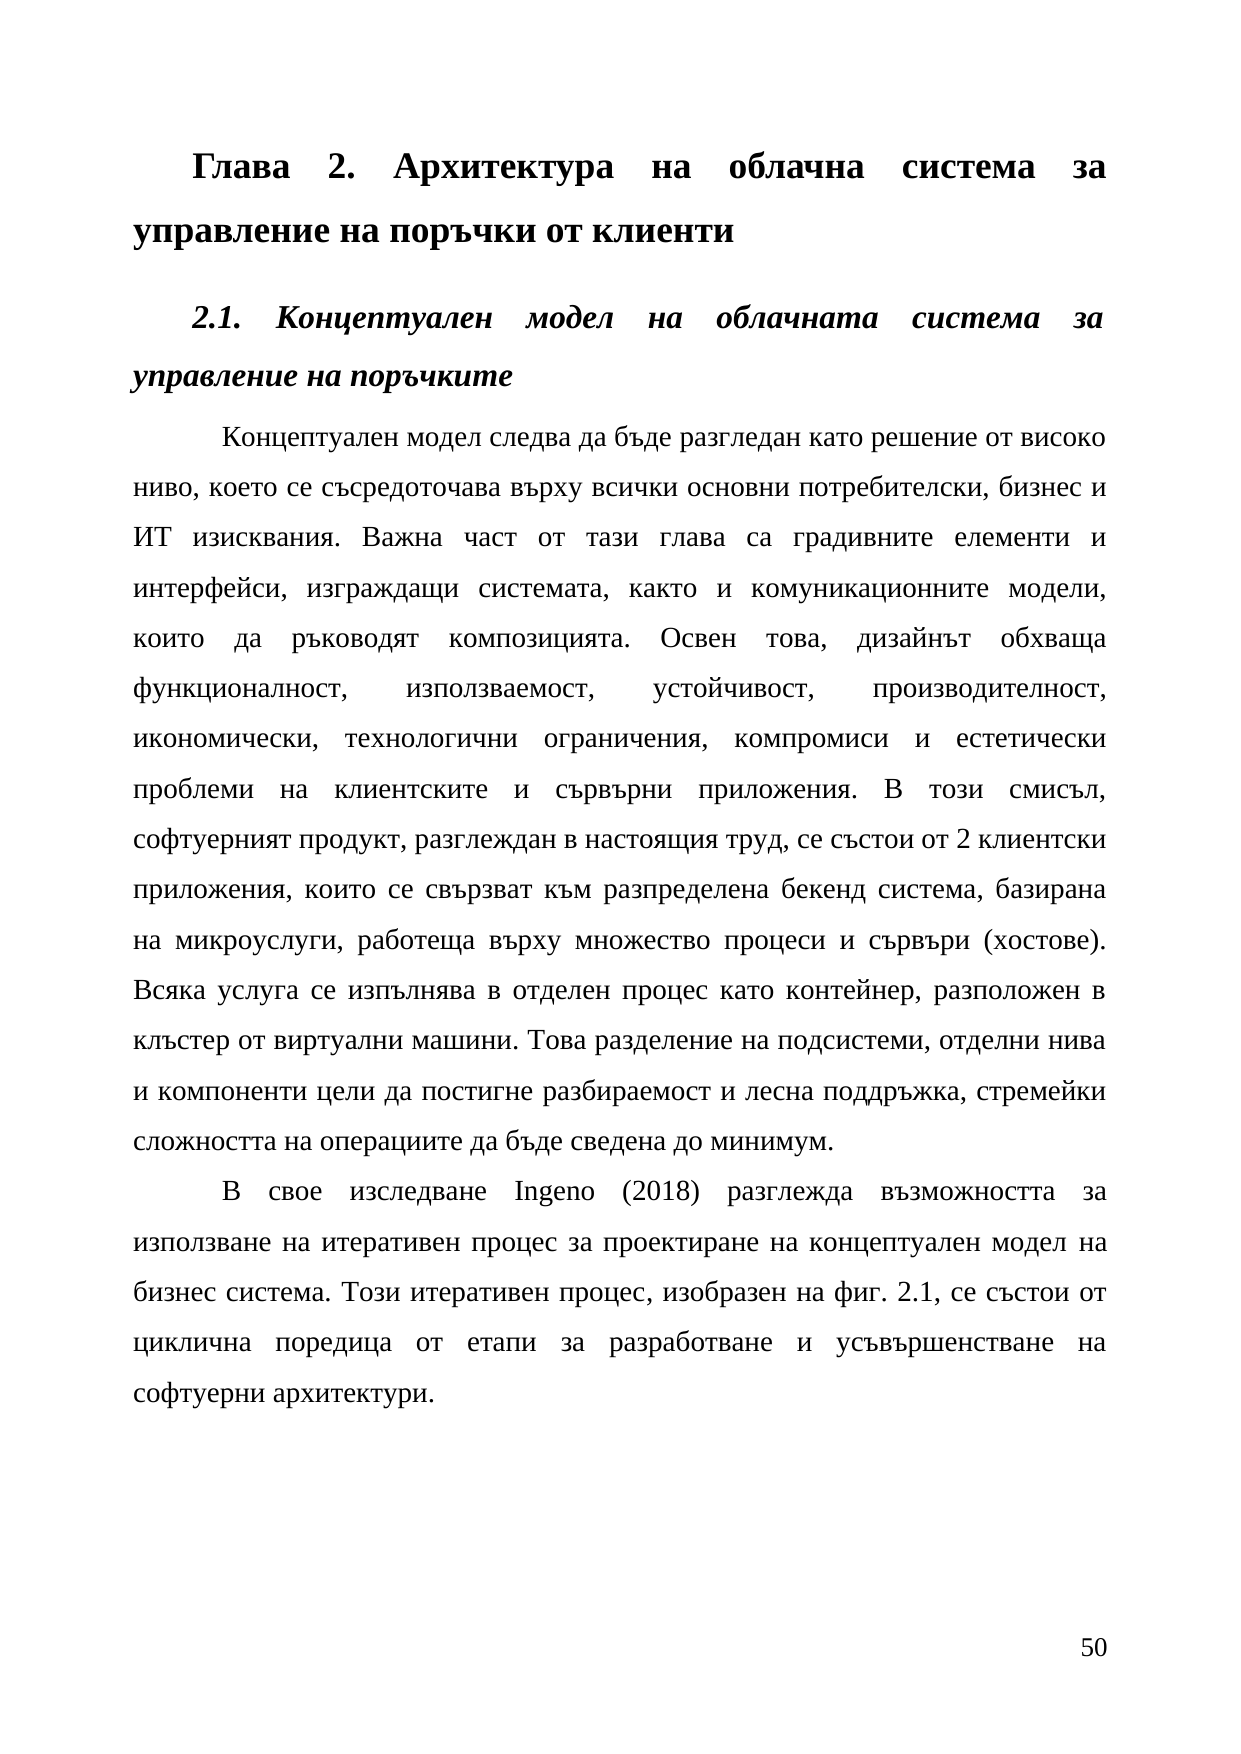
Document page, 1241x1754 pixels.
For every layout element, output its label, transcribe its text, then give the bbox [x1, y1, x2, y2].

text Концептуален модел следва да бъде разгледан като решение от високо ниво, което се съсредоточава върху всички основни потребителски, бизнес и ИТ изисквания. Важна част от тази глава са градивните елементи и интерфейси, изграждащи системата, както и комуникационните модели, които да ръководят композицията. Освен това, дизайнът обхваща функционалност, използваемост, устойчивост, производителност, икономически, технологични ограничения, компромиси и естетически проблеми на клиентските и сървърни приложения. В този смисъл, софтуерният продукт, разглеждан в настоящия труд, се състои от 2 клиентски приложения, които се свързват към разпределена бекенд система, базиранa на микроуслуги, работеща върху множество процеси и сървъри (хостове). Всяка услуга се изпълнява в отделен процес като контейнер, разположен в клъстер от виртуални машини. Това разделение на подсистеми, отделни нива и компоненти цели да постигне разбираемост и лесна поддръжка, стремейки сложността на операциите да бъде сведена до минимум. [133, 419, 1107, 1157]
text В свое изследване Ingeno (2018) разглежда възможността за използване на итеративен процес за проектиране на концептуален модел на бизнес система. Този итеративен процес, изобразен на фиг. 2.1, се състои от циклична поредица от етапи за разработване и усъвършенстване на софтуерни архитектури. [133, 1173, 1107, 1408]
subtitle 2.1. Концептуален модел на облачната система за управление на поръчките [133, 297, 1107, 393]
subtitle Глава 2. Архитектура на облачна система за управление на поръчки от клиенти [133, 143, 1107, 251]
